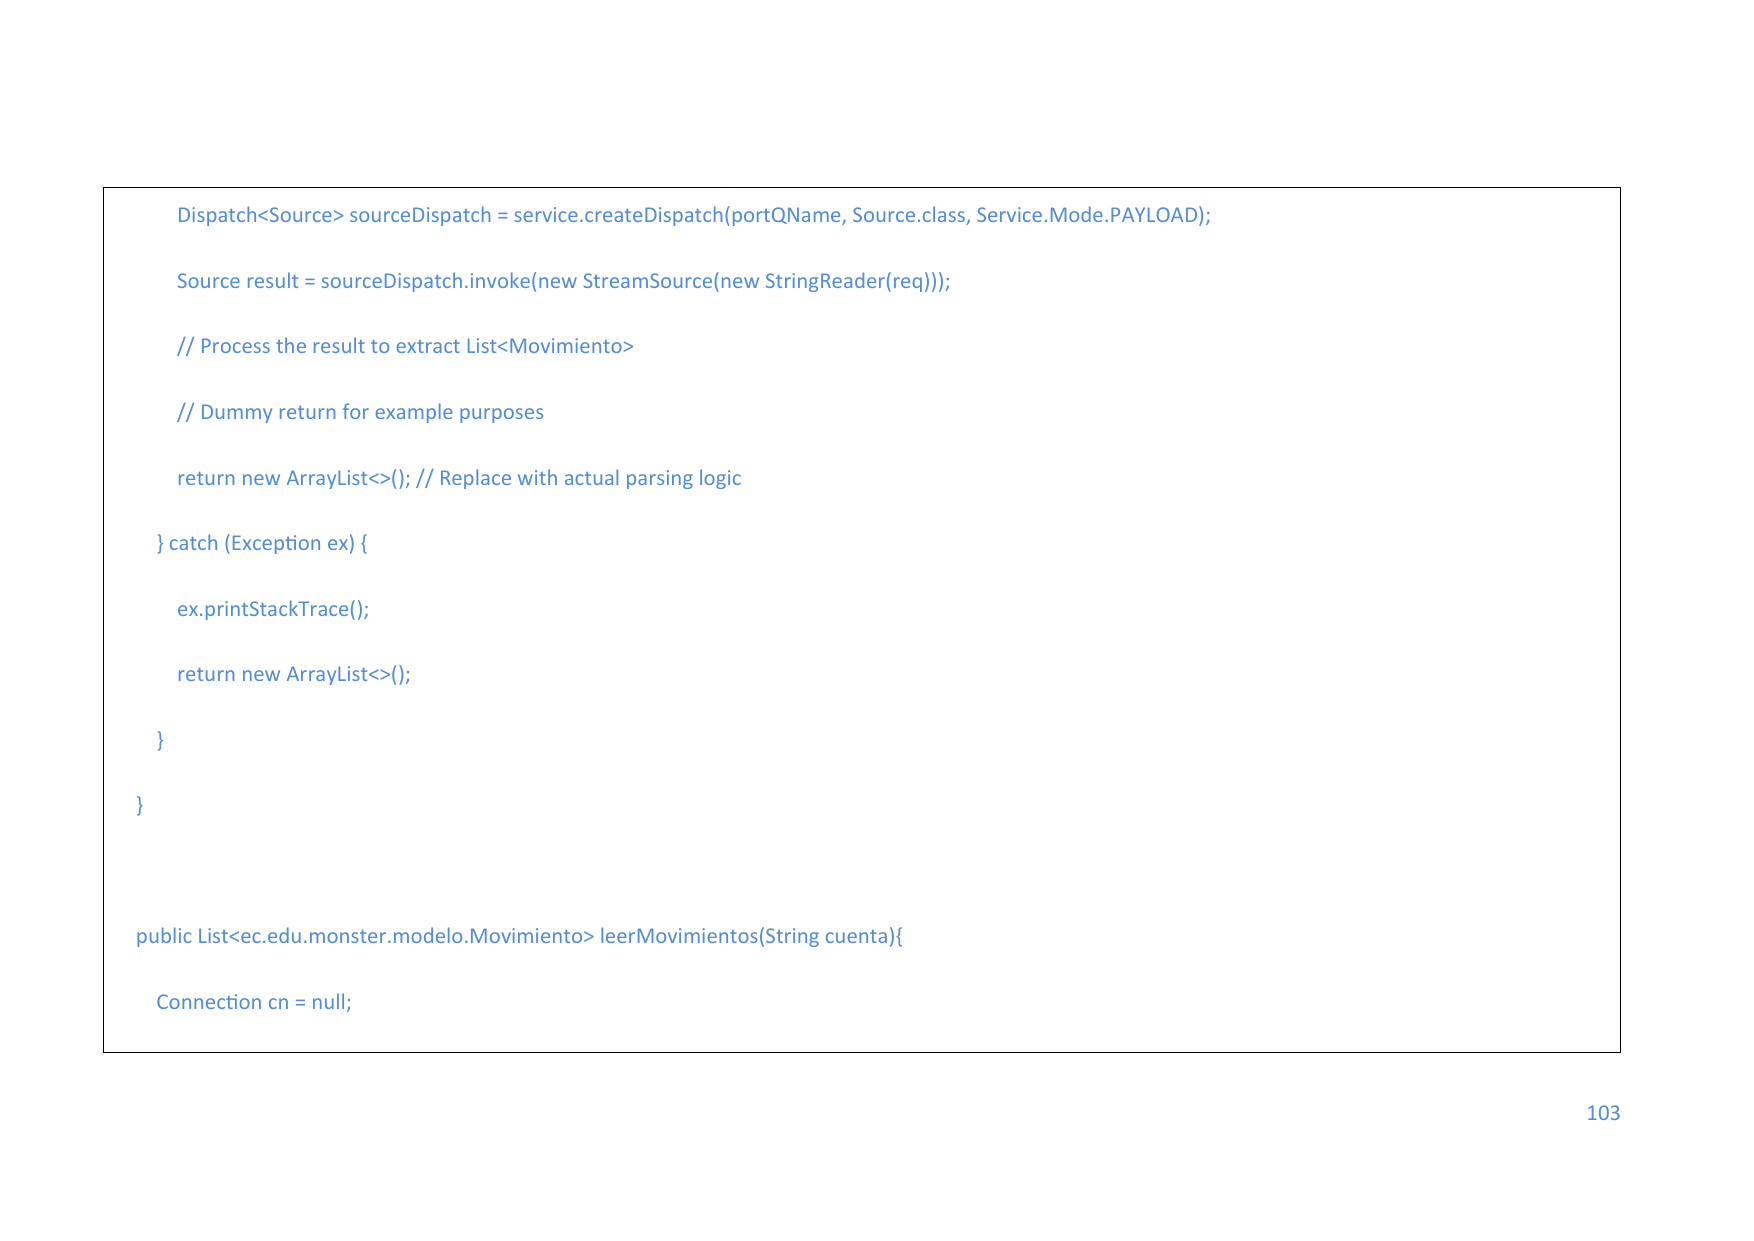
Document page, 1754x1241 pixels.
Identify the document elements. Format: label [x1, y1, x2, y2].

table_header [104, 188, 1620, 1052]
